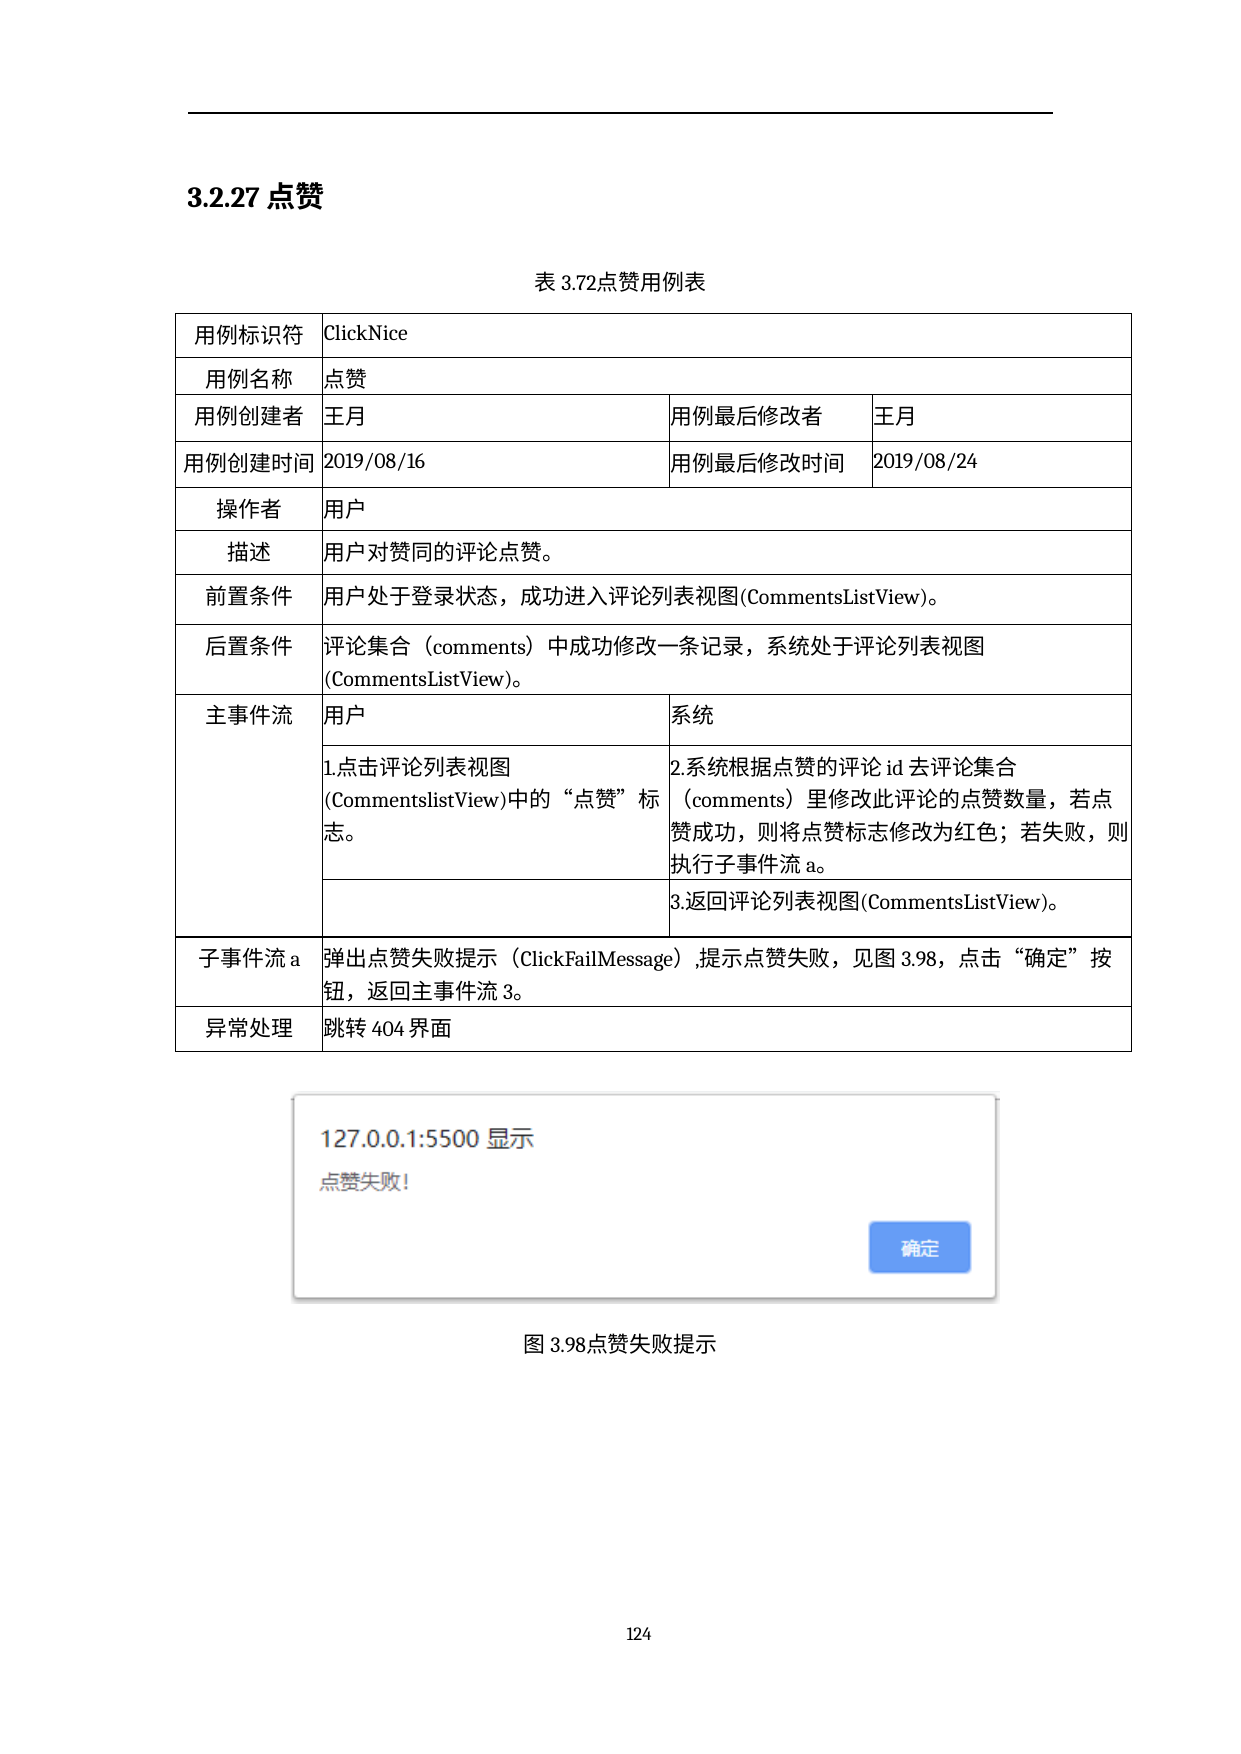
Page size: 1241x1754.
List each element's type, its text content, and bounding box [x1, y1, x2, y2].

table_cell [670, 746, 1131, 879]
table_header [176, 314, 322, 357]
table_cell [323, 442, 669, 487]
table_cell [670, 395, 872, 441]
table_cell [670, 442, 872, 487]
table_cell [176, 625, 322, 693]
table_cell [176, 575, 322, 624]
picture [290, 1091, 1000, 1304]
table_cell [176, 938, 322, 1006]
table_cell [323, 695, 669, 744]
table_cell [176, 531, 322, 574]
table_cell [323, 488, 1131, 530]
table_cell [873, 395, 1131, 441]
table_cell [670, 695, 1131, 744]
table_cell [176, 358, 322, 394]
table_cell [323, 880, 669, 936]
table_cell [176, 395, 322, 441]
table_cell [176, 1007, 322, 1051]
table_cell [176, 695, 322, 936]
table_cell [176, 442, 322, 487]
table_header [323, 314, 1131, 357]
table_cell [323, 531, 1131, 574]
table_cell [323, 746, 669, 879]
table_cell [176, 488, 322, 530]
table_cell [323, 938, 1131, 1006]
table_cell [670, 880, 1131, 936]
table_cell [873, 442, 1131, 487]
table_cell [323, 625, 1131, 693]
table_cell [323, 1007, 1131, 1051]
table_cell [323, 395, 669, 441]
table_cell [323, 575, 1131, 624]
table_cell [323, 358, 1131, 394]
subtitle 点赞 [187, 162, 1053, 227]
